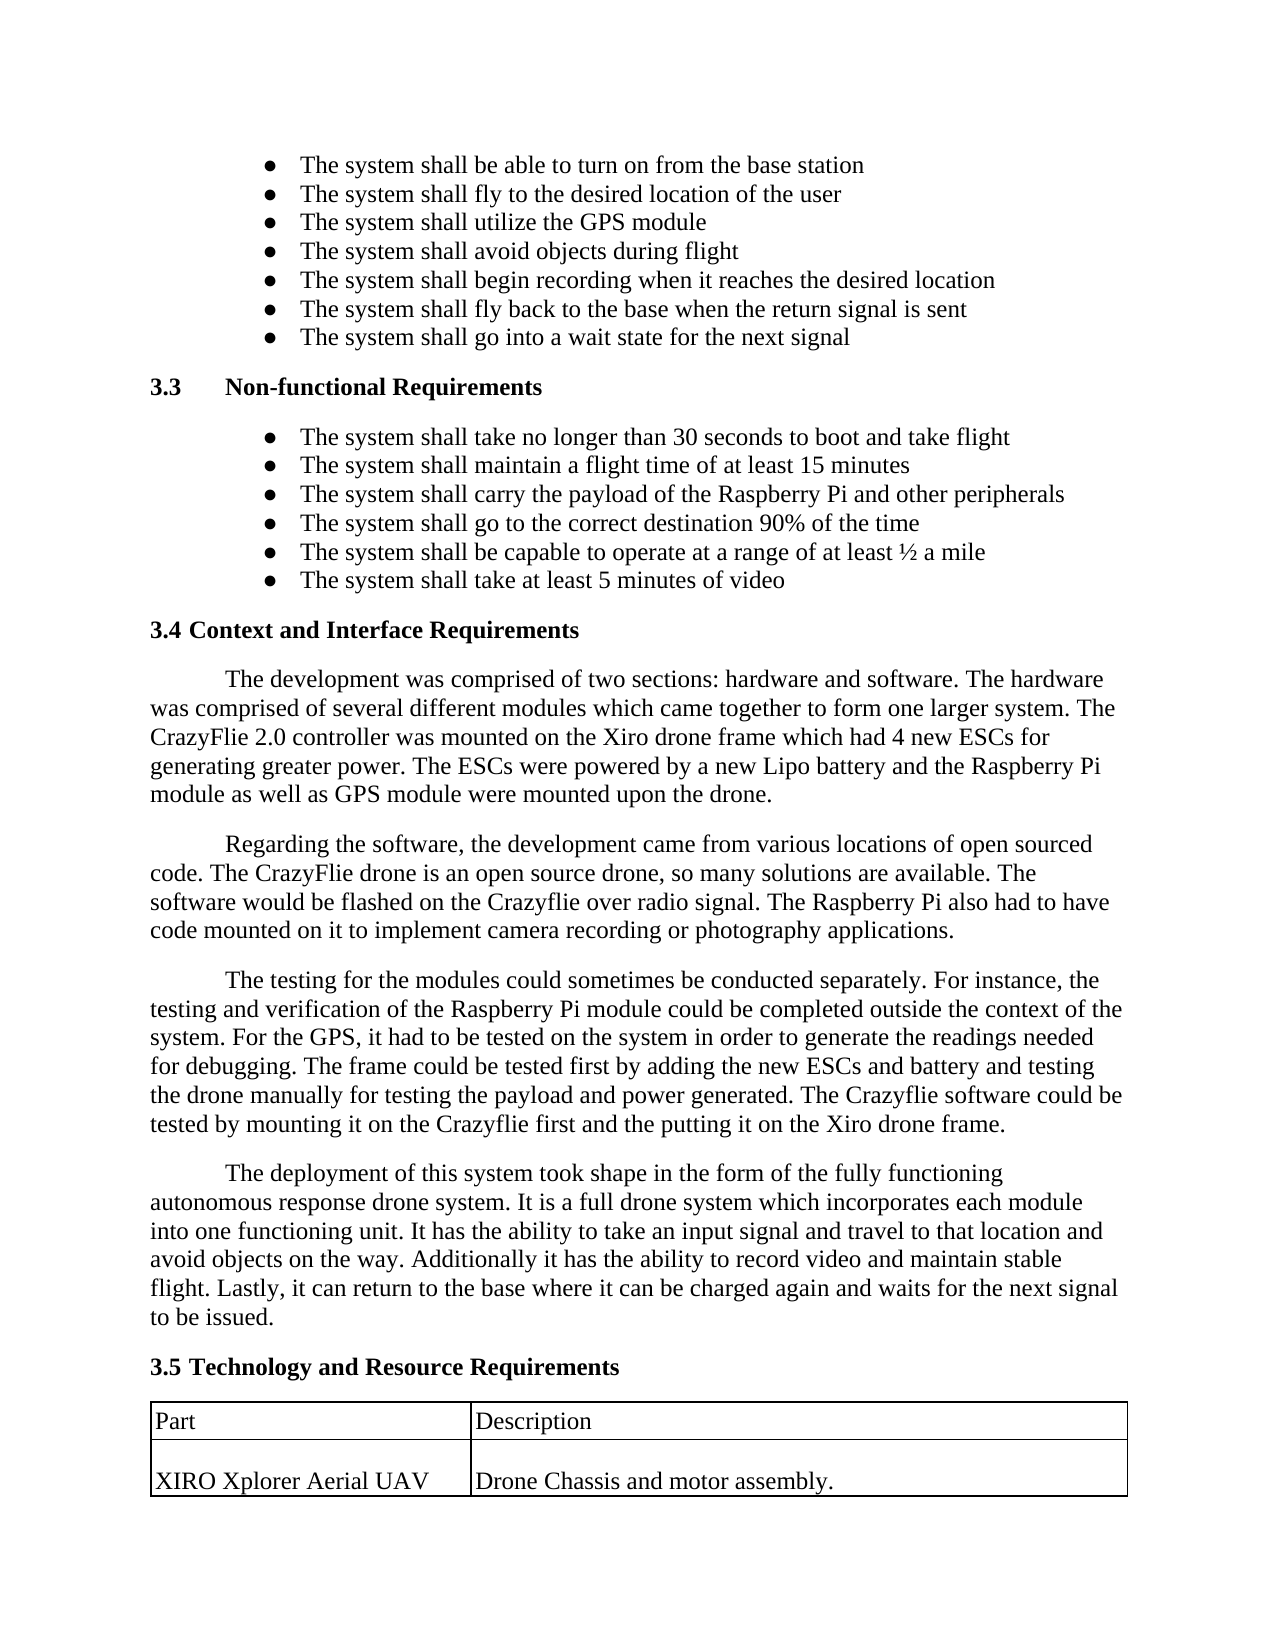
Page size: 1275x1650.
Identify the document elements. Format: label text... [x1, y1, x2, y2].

list The system shall fly back to the base when the return signal is sent [262, 294, 1125, 322]
text Regarding the software, the development came from various locations of open sourced code. The CrazyFlie drone is an open source drone, so many solutions are available. The software would be flashed on the Crazyflie over radio signal. The Raspberry Pi also had to have code mounted on it to implement camera recording or photography applications. [150, 829, 1125, 944]
table_header Description [472, 1403, 1127, 1439]
list The system shall fly to the desired location of the user [262, 179, 1125, 207]
list The system shall be able to turn on from the base station [262, 150, 1125, 179]
text 3.4 Context and Interface Requirements [150, 615, 1125, 644]
table_header Part [152, 1403, 470, 1439]
list The system shall take no longer than 30 seconds to boot and take flight [262, 422, 1125, 450]
text 3.5 Technology and Resource Requirements [150, 1352, 1125, 1380]
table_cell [472, 1440, 1127, 1495]
text The deployment of this system took shape in the form of the fully functioning autonomous response drone system. It is a full drone system which incorporates each module into one functioning unit. It has the ability to take an input signal and travel to that location and avoid objects on the way. Additionally it has the ability to record video and maintain stable flight. Lastly, it can return to the base where it can be charged again and waits for the next signal to be issued. [150, 1158, 1125, 1331]
text The testing for the modules could sometimes be conducted separately. For instance, the testing and verification of the Raspberry Pi module could be completed outside the context of the system. For the GPS, it had to be tested on the system in order to generate the readings needed for debugging. The frame could be tested first by adding the new ESCs and battery and testing the drone manually for testing the payload and power generated. The Crazyflie software could be tested by mounting it on the Crazyflie first and the putting it on the Xiro drone frame. [150, 965, 1125, 1137]
list The system shall begin recording when it reaches the desired location [262, 265, 1125, 294]
list The system shall go into a wait state for the next signal [262, 322, 1125, 351]
list The system shall maintain a flight time of at least 15 minutes [262, 450, 1125, 479]
list The system shall avoid objects during flight [262, 236, 1125, 265]
list The system shall be capable to operate at a range of at least ½ a mile [262, 537, 1125, 565]
list The system shall take at least 5 minutes of video [262, 565, 1125, 594]
text The development was comprised of two sections: hardware and software. The hardware was comprised of several different modules which came together to form one larger system. The CrazyFlie 2.0 controller was mounted on the Xiro drone frame which had 4 new ESCs for generating greater power. The ESCs were powered by a new Lipo battery and the Raspberry Pi module as well as GPS module were mounted upon the drone. [150, 664, 1125, 808]
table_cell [152, 1440, 470, 1495]
list The system shall utilize the GPS module [262, 207, 1125, 236]
list The system shall carry the payload of the Raspberry Pi and other peripherals [262, 479, 1125, 508]
text 3.3 Non-functional Requirements [150, 372, 1125, 401]
list The system shall go to the correct destination 90% of the time [262, 508, 1125, 537]
